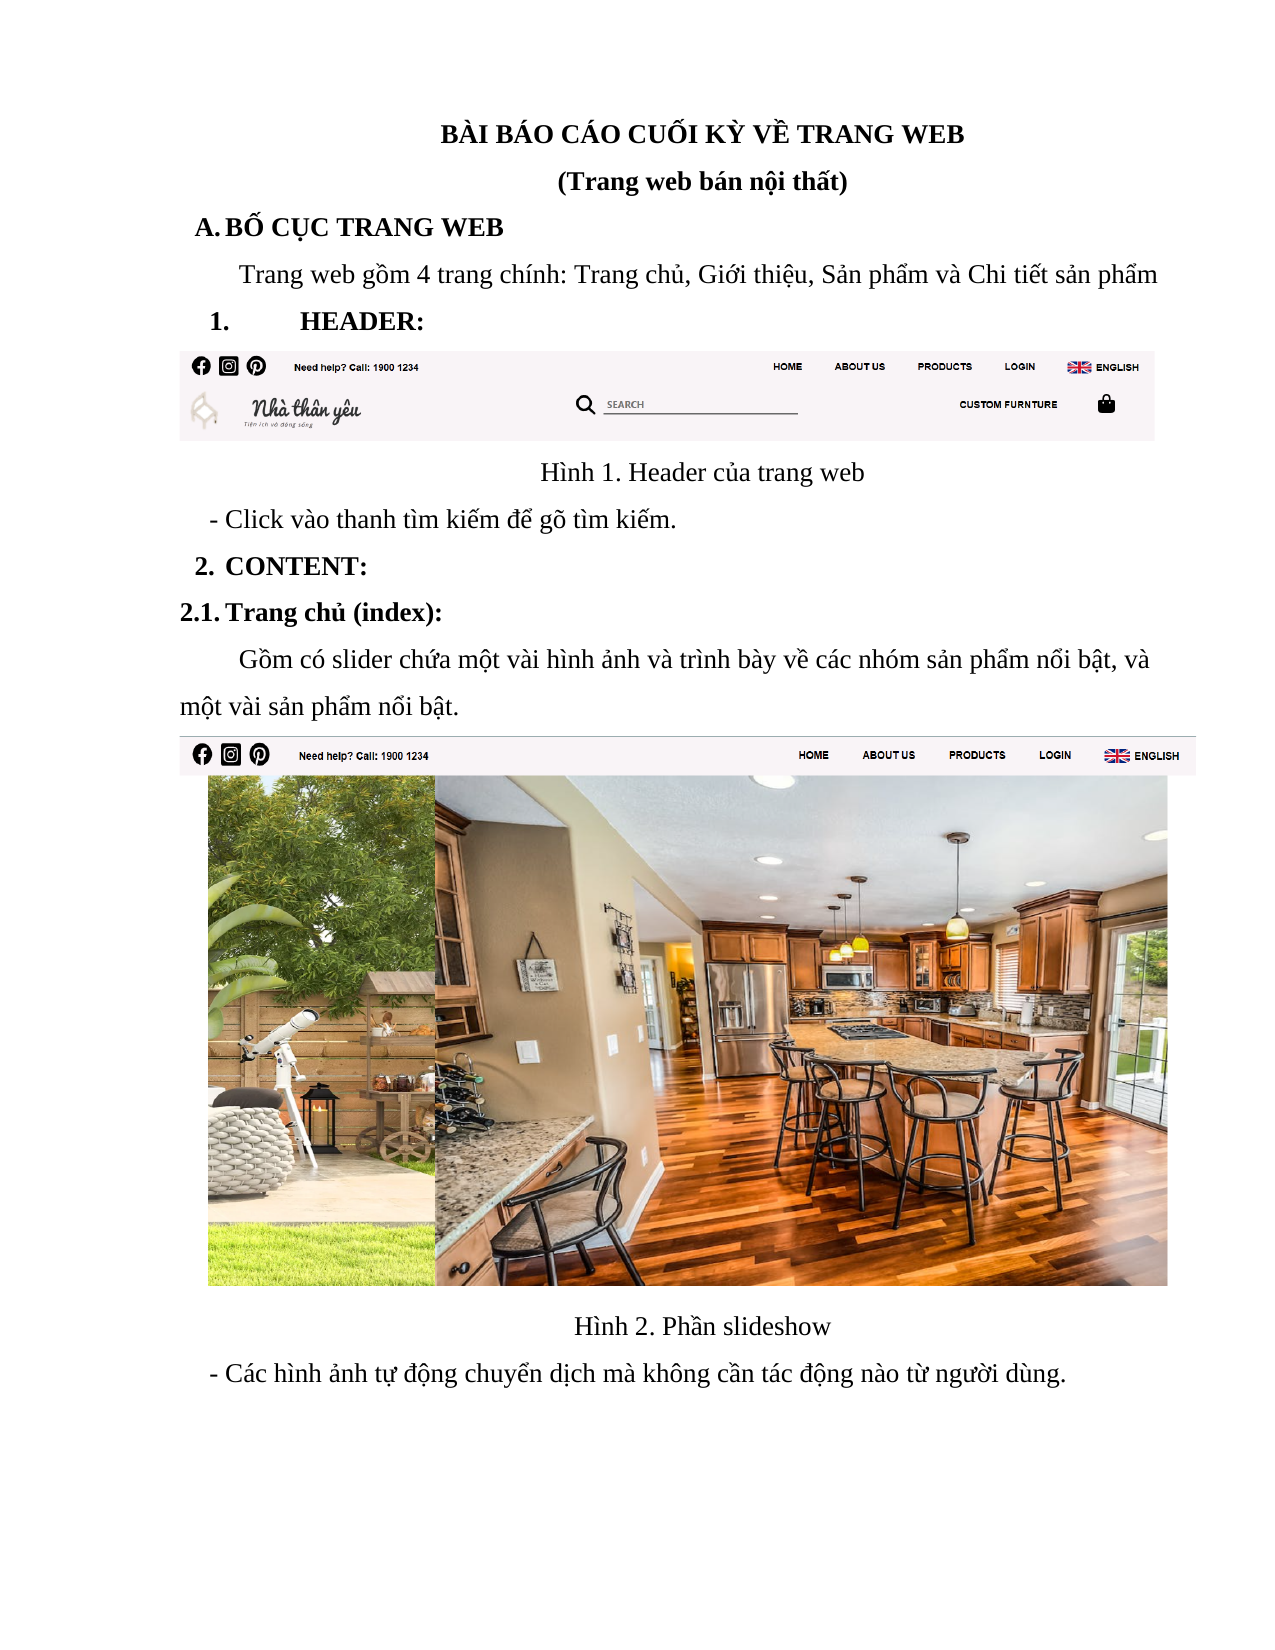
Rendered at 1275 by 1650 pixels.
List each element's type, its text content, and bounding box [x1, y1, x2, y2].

list HEADER: [150, 305, 1167, 336]
text Hình 2. Phần slideshow [179, 1310, 1167, 1341]
picture [179, 351, 1155, 441]
text Trang web gồm 4 trang chính: Trang chủ, Giới thiệu, Sản phẩm và Chi tiết sản phẩm [179, 258, 1167, 289]
text Gồm có slider chứa một vài hình ảnh và trình bày về các nhóm sản phẩm nổi bật, và một vài sản phẩm nổi bật. [179, 643, 1167, 721]
text Hình 1. Header của trang web [179, 456, 1167, 488]
list Trang chủ (index): [150, 596, 1167, 628]
text (Trang web bán nội thất) [179, 165, 1167, 196]
list Các hình ảnh tự động chuyển dịch mà không cần tác động nào từ người dùng. [150, 1357, 1167, 1388]
list CONTENT: [150, 550, 1167, 581]
list BỐ CỤC TRANG WEB [179, 212, 1167, 243]
picture [179, 736, 1197, 1295]
text BÀI BÁO CÁO CUỐI KỲ VỀ TRANG WEB [179, 118, 1167, 149]
list Click vào thanh tìm kiếm để gõ tìm kiếm. [150, 503, 1167, 534]
